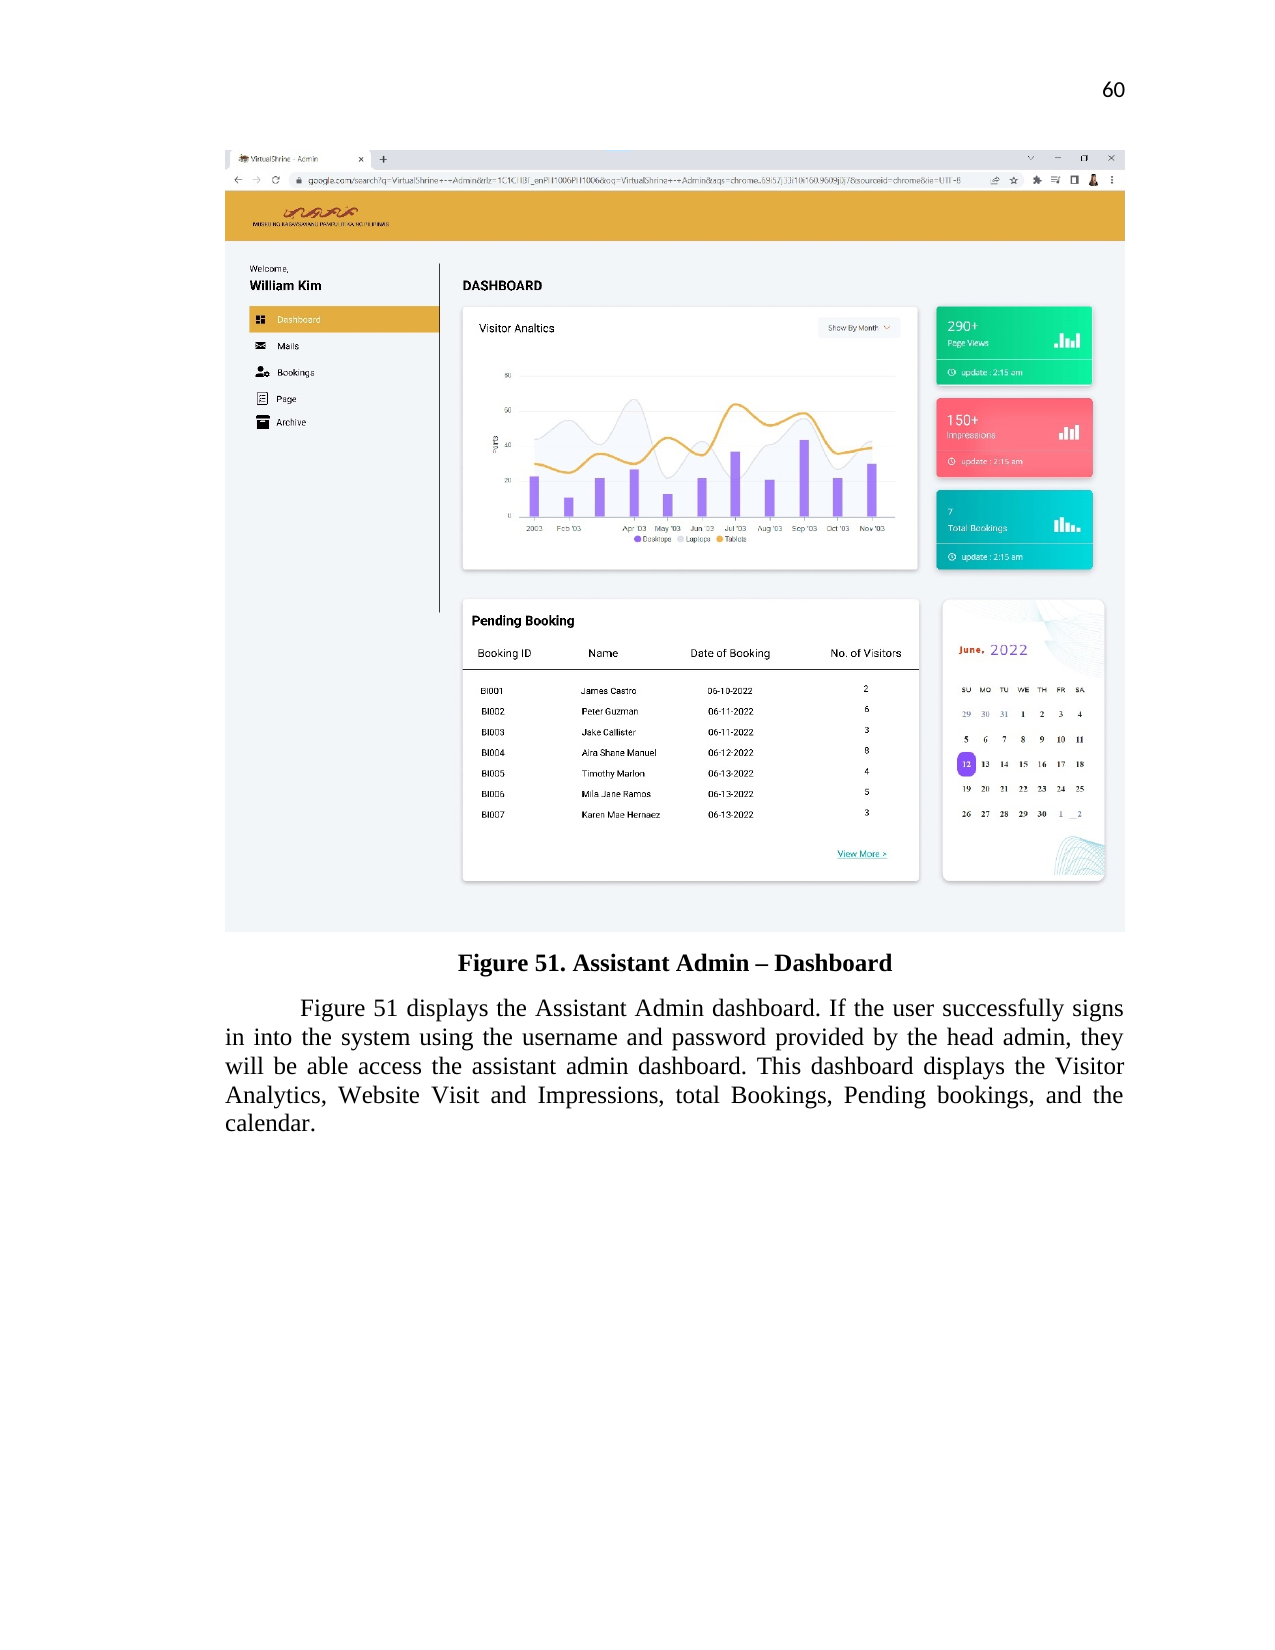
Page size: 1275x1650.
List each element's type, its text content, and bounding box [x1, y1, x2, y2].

text Figure 51. Assistant Admin – Dashboard [225, 948, 1125, 977]
text Figure 51 displays the Assistant Admin dashboard. If the user successfully signs in into the system using the username and password provided by the head admin, they will be able access the assistant admin dashboard. This dashboard displays the Visitor Analytics, Website Visit and Impressions, total Bookings, Pending bookings, and the calendar. [225, 993, 1125, 1137]
picture [225, 150, 1125, 932]
